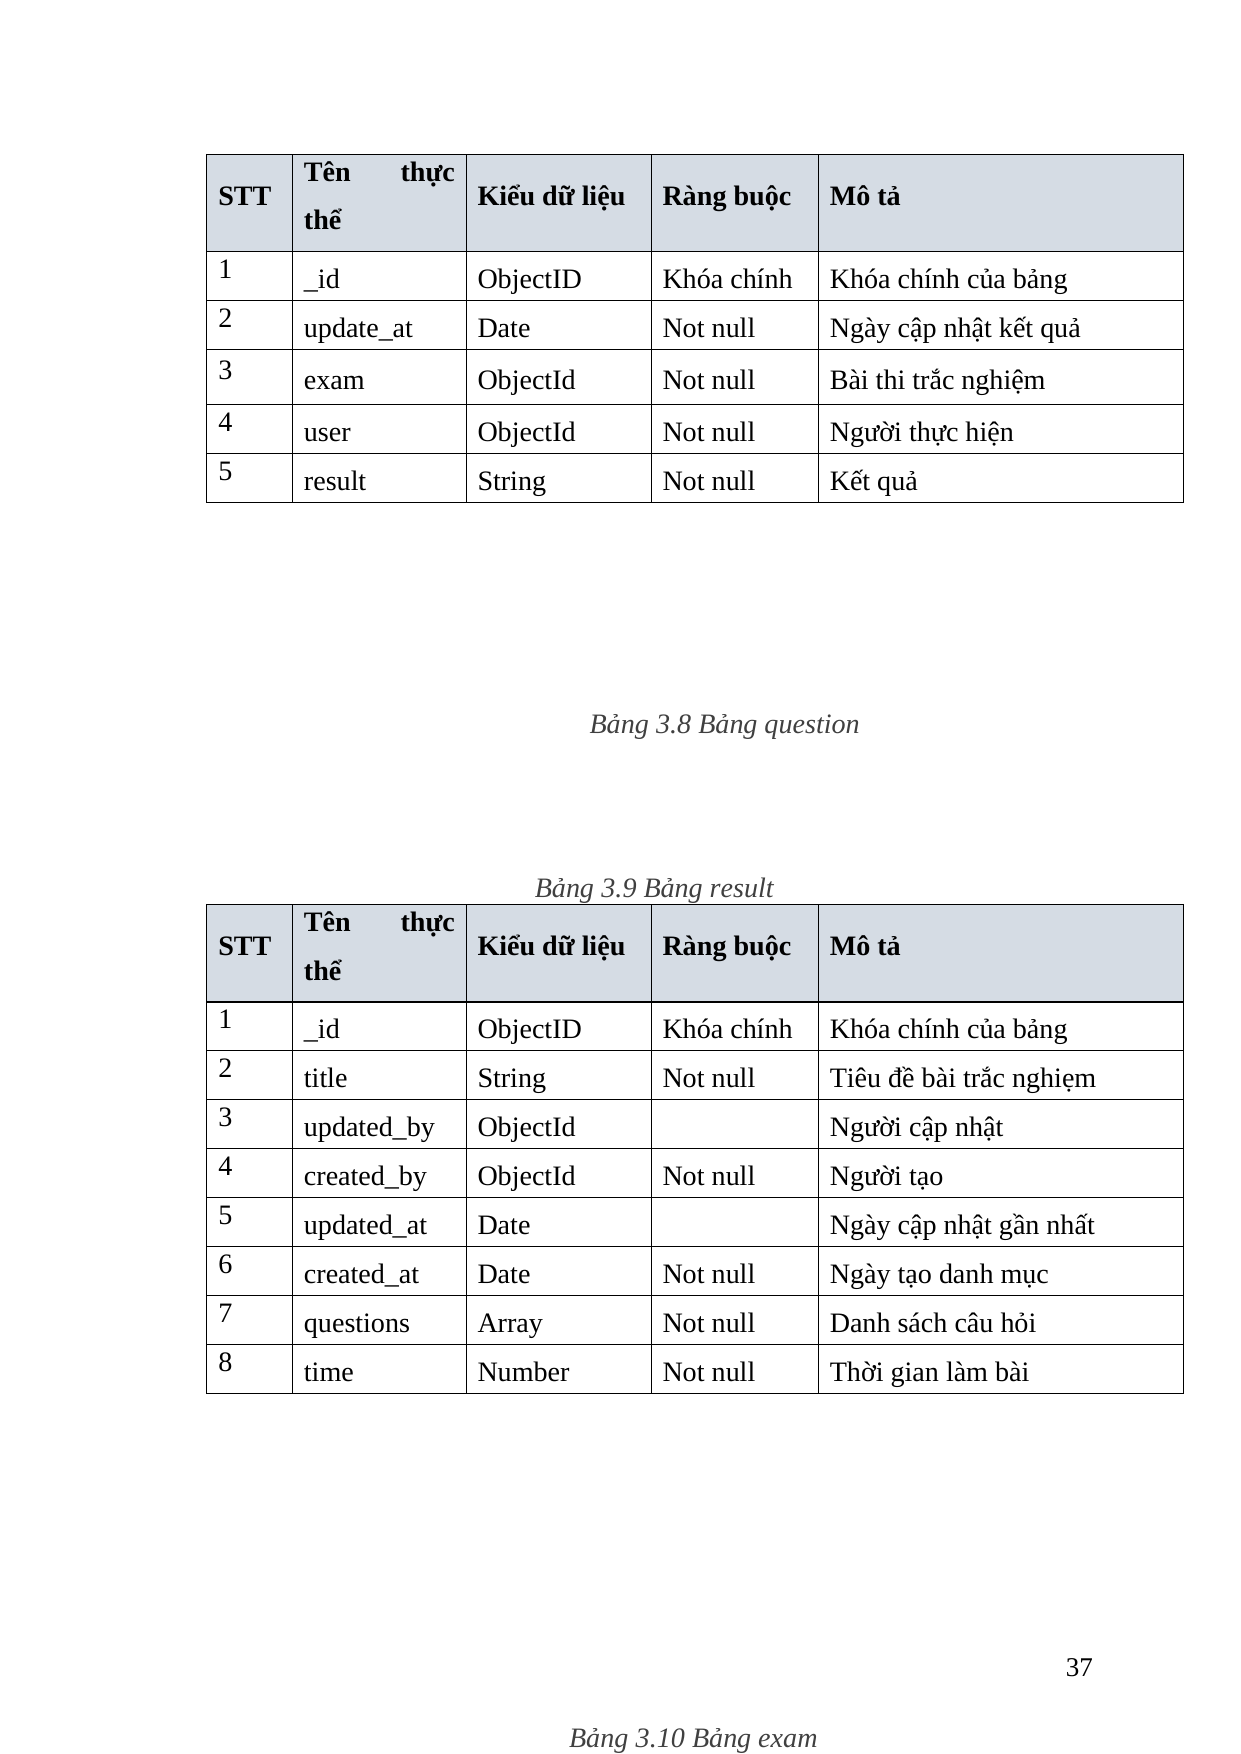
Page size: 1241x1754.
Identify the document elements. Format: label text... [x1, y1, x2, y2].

table_cell Bài thi trắc nghiệm [819, 350, 1183, 404]
table_cell ObjectId [467, 1100, 651, 1148]
table_header Ràng buộc [652, 905, 818, 1001]
table_header Tên thực thể [293, 905, 466, 1001]
table_cell Not null [652, 301, 818, 349]
table_cell ObjectID [467, 1003, 651, 1050]
table_cell 8 [207, 1345, 292, 1393]
table_header STT [207, 905, 292, 1001]
table_cell Người thực hiện [819, 405, 1183, 453]
table_cell Kết quả [819, 454, 1183, 502]
table_cell 4 [207, 405, 292, 453]
table_cell 1 [207, 1003, 292, 1050]
table_cell 7 [207, 1296, 292, 1344]
table_header Tên thực thể [293, 155, 466, 251]
table_cell 3 [207, 1100, 292, 1148]
table_cell Người tạo [819, 1149, 1183, 1197]
table_cell ObjectID [467, 252, 651, 300]
table_cell [652, 1198, 818, 1246]
table_cell 6 [207, 1247, 292, 1295]
table_cell Not null [652, 350, 818, 404]
table_header Kiểu dữ liệu [467, 155, 651, 251]
table_cell Thời gian làm bài [819, 1345, 1183, 1393]
table_cell Not null [652, 454, 818, 502]
text Bảng 3.9 Bảng result [534, 872, 776, 904]
table_header STT [207, 155, 292, 251]
table_cell 4 [207, 1149, 292, 1197]
table_cell Khóa chính của bảng [819, 252, 1183, 300]
table_cell Not null [652, 1149, 818, 1197]
table_cell exam [293, 350, 466, 404]
text Bảng 3.10 Bảng exam [569, 1722, 820, 1754]
table_header Mô tả [819, 905, 1183, 1001]
table_cell update_at [293, 301, 466, 349]
table_cell Khóa chính [652, 1003, 818, 1050]
table_cell time [293, 1345, 466, 1393]
text Bảng 3.8 Bảng question [589, 707, 862, 739]
table_cell _id [293, 252, 466, 300]
table_cell Date [467, 1247, 651, 1295]
table_cell Khóa chính của bảng [819, 1003, 1183, 1050]
table_cell Ngày cập nhật gần nhất [819, 1198, 1183, 1246]
table_header Mô tả [819, 155, 1183, 251]
table_cell questions [293, 1296, 466, 1344]
table_cell Date [467, 301, 651, 349]
table_cell Người cập nhật [819, 1100, 1183, 1148]
table_cell 5 [207, 1198, 292, 1246]
table_cell [652, 1100, 818, 1148]
table_header Kiểu dữ liệu [467, 905, 651, 1001]
table_cell 1 [207, 252, 292, 300]
table_cell 3 [207, 350, 292, 404]
table_cell ObjectId [467, 1149, 651, 1197]
table_cell _id [293, 1003, 466, 1050]
table_cell Date [467, 1198, 651, 1246]
table_cell result [293, 454, 466, 502]
table_cell updated_at [293, 1198, 466, 1246]
table_cell Khóa chính [652, 252, 818, 300]
table_header Ràng buộc [652, 155, 818, 251]
table_cell 2 [207, 301, 292, 349]
table_cell updated_by [293, 1100, 466, 1148]
table_cell created_by [293, 1149, 466, 1197]
table_cell ObjectId [467, 350, 651, 404]
table_cell Not null [652, 1051, 818, 1099]
table_cell 5 [207, 454, 292, 502]
table_cell Not null [652, 1247, 818, 1295]
table_cell title [293, 1051, 466, 1099]
table_cell Danh sách câu hỏi [819, 1296, 1183, 1344]
table_cell String [467, 1051, 651, 1099]
table_cell ObjectId [467, 405, 651, 453]
table_cell String [467, 454, 651, 502]
table_cell user [293, 405, 466, 453]
table_cell 2 [207, 1051, 292, 1099]
table_cell Number [467, 1345, 651, 1393]
table_cell Array [467, 1296, 651, 1344]
table_cell Not null [652, 1296, 818, 1344]
table_cell Tiêu đề bài trắc nghiẹm [819, 1051, 1183, 1099]
table_cell created_at [293, 1247, 466, 1295]
table_cell Ngày tạo danh mục [819, 1247, 1183, 1295]
table_cell Ngày cập nhật kết quả [819, 301, 1183, 349]
table_cell Not null [652, 405, 818, 453]
table_cell Not null [652, 1345, 818, 1393]
